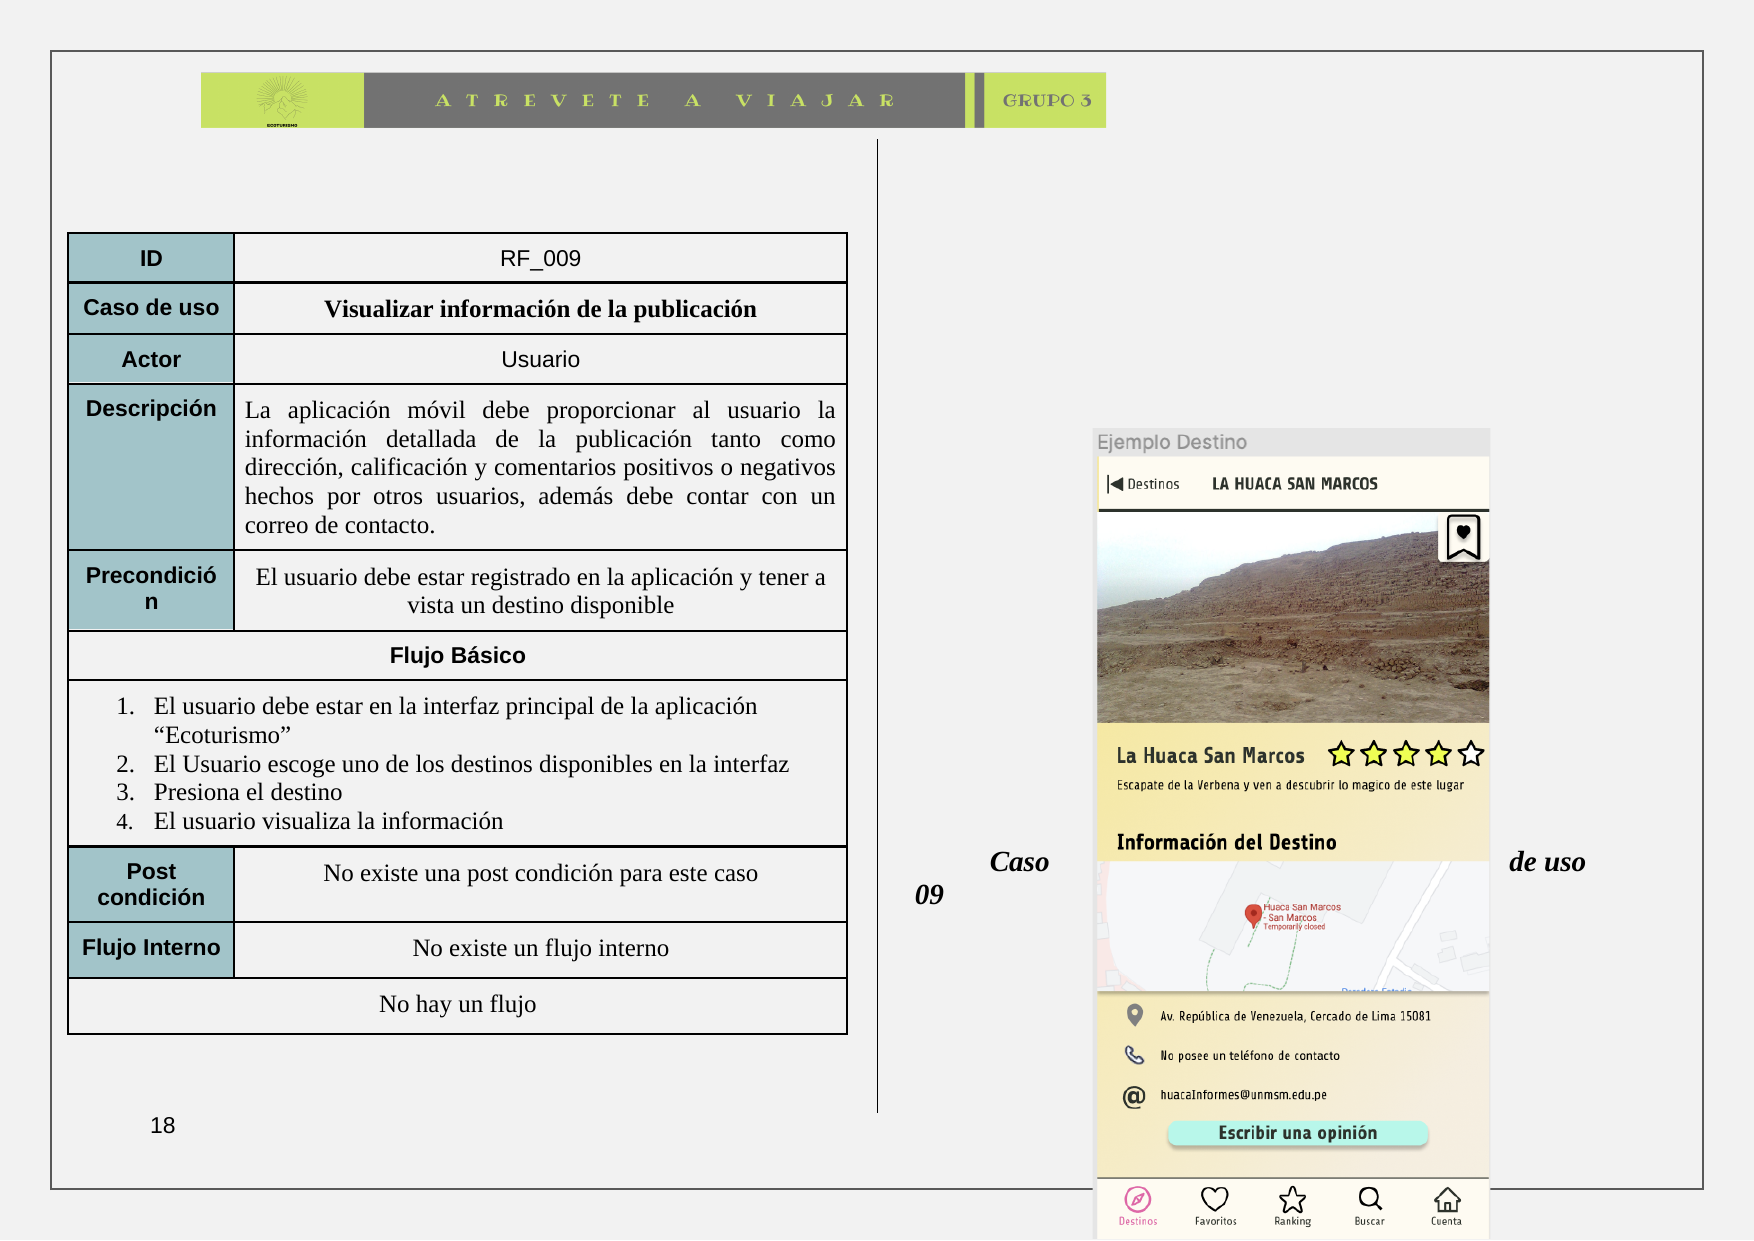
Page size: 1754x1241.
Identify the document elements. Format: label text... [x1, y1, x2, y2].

table_cell El usuario debe estar en la interfaz principal de la aplicación “Ecoturismo” El Usuario escoge uno de los destinos disponibles en la interfaz Presiona el destino El usuario visualiza la información [69, 681, 846, 845]
table_cell Flujo Interno [69, 923, 233, 977]
table_cell Descripción [69, 385, 233, 549]
table_header RF_009 [235, 234, 846, 281]
table_cell Flujo Básico [69, 632, 846, 679]
text Caso de uso 09 [914, 844, 1092, 911]
table_cell No existe una post condición para este caso [235, 848, 846, 921]
picture [1092, 428, 1491, 1238]
table_header ID [69, 234, 233, 281]
table_cell No hay un flujo [69, 979, 846, 1033]
table_cell El usuario debe estar registrado en la aplicación y tener a vista un destino disponible [235, 551, 846, 629]
table_cell Visualizar información de la publicación [235, 284, 846, 333]
table_cell La aplicación móvil debe proporcionar al usuario la información detallada de la publicación tanto como dirección, calificación y comentarios positivos o negativos hechos por otros usuarios, además debe contar con un correo de contacto. [235, 385, 846, 549]
picture [199, 67, 1105, 131]
table_cell Post condición [69, 848, 233, 921]
table_cell Caso de uso [69, 284, 233, 333]
table_cell Usuario [235, 335, 846, 382]
table_cell Actor [69, 335, 233, 382]
table_cell Precondición [69, 551, 233, 629]
text Caso de uso 09 [1491, 844, 1604, 911]
table_cell No existe un flujo interno [235, 923, 846, 977]
